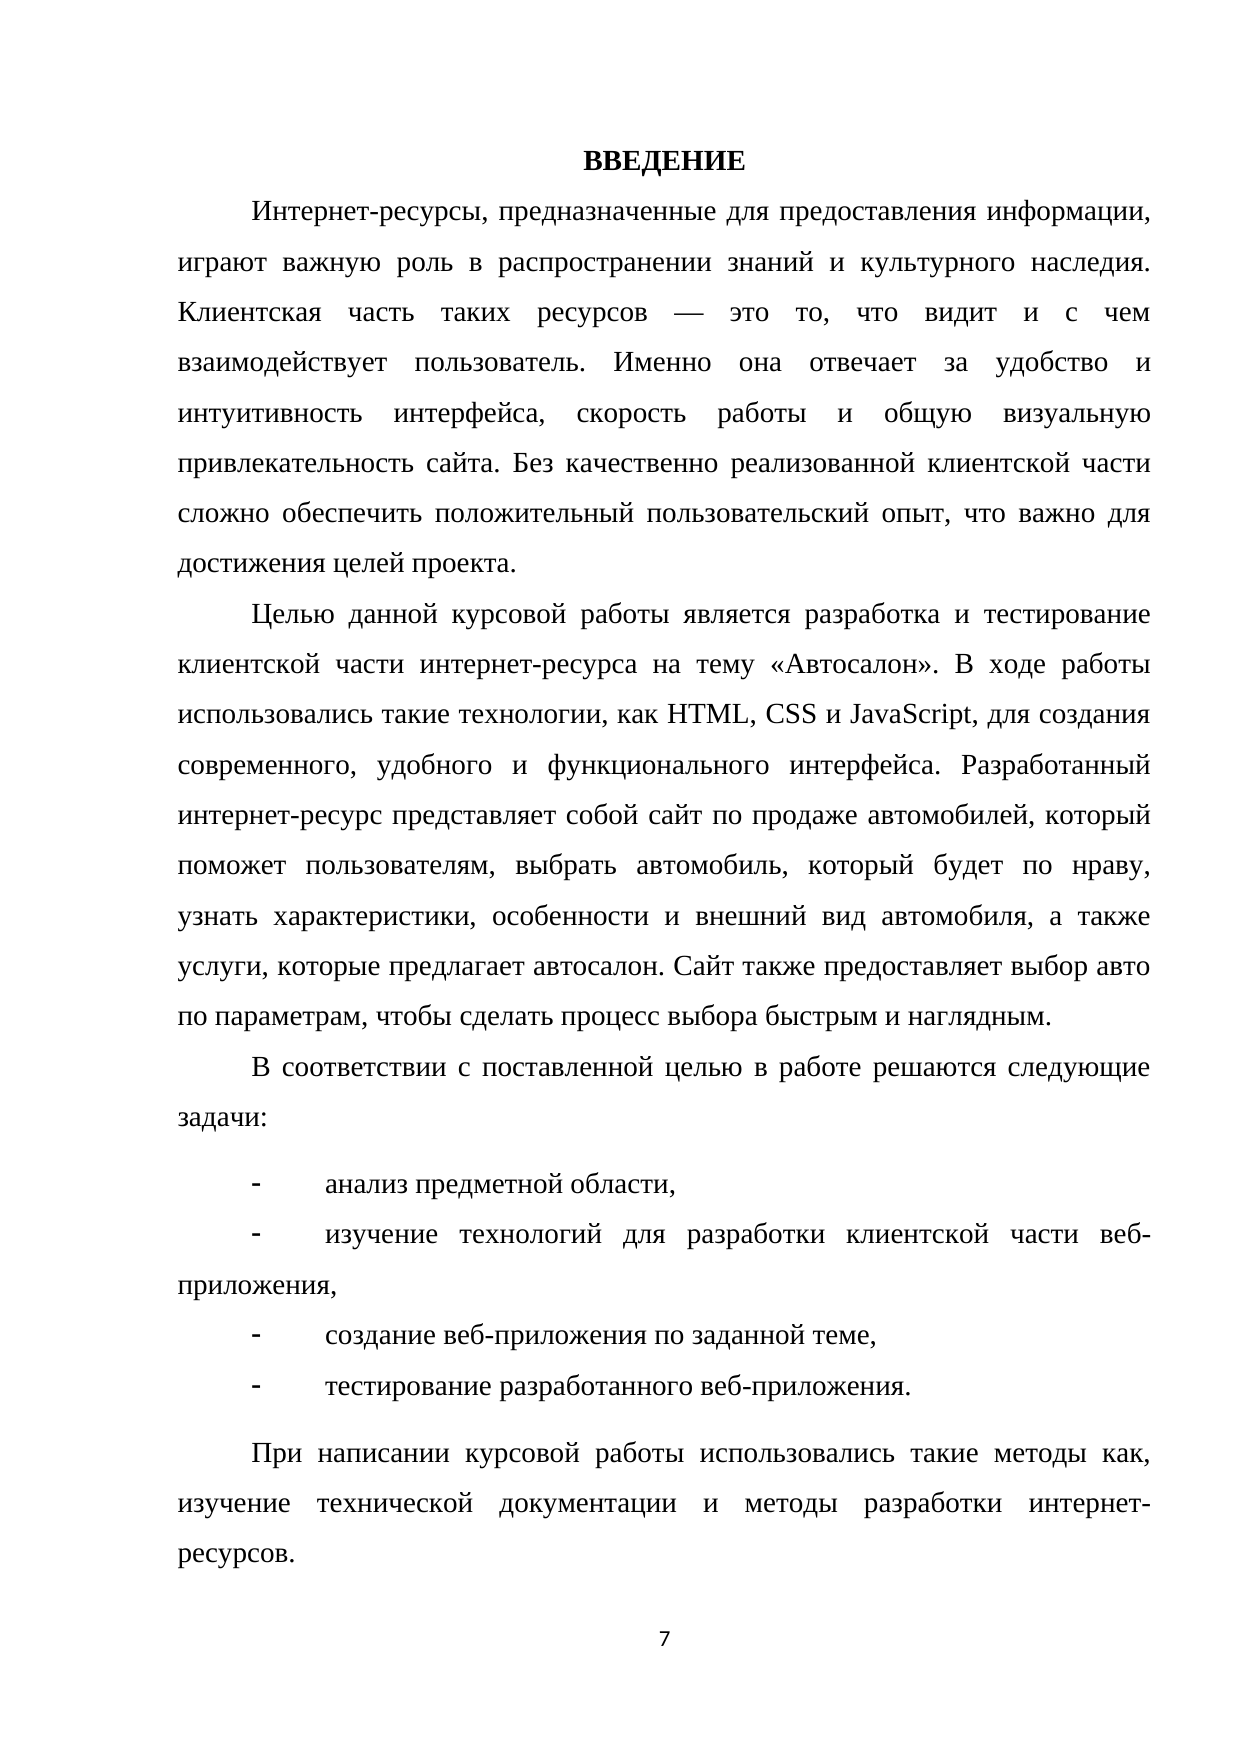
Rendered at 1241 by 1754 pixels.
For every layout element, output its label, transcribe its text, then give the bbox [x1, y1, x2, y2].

list анализ предметной области, [177, 1166, 1152, 1200]
text Интернет-ресурсы, предназначенные для предоставления информации, играют важную роль в распространении знаний и культурного наследия. Клиентская часть таких ресурсов — это то, что видит и с чем взаимодействует пользователь. Именно она отвечает за удобство и интуитивность интерфейса, скорость работы и общую визуальную привлекательность сайта. Без качественно реализованной клиентской части сложно обеспечить положительный пользовательский опыт, что важно для достижения целей проекта. [177, 193, 1152, 579]
text При написании курсовой работы использовались такие методы как, изучение технической документации и методы разработки интернет-ресурсов. [177, 1435, 1152, 1569]
subtitle ВВЕДЕНИЕ [177, 143, 1152, 177]
list создание веб-приложения по заданной теме, [177, 1317, 1152, 1351]
list изучение технологий для разработки клиентской части веб-приложения, [177, 1216, 1152, 1300]
text В соответствии с поставленной целью в работе решаются следующие задачи: [177, 1049, 1152, 1133]
list тестирование разработанного веб-приложения. [177, 1368, 1152, 1401]
text Целью данной курсовой работы является разработка и тестирование клиентской части интернет-ресурса на тему «Автосалон». В ходе работы использовались такие технологии, как HTML, CSS и JavaScript, для создания современного, удобного и функционального интерфейса. Разработанный интернет-ресурс представляет собой сайт по продаже автомобилей, который поможет пользователям, выбрать автомобиль, который будет по нраву, узнать характеристики, особенности и внешний вид автомобиля, а также услуги, которые предлагает автосалон. Сайт также предоставляет выбор авто по параметрам, чтобы сделать процесс выбора быстрым и наглядным. [177, 596, 1152, 1032]
